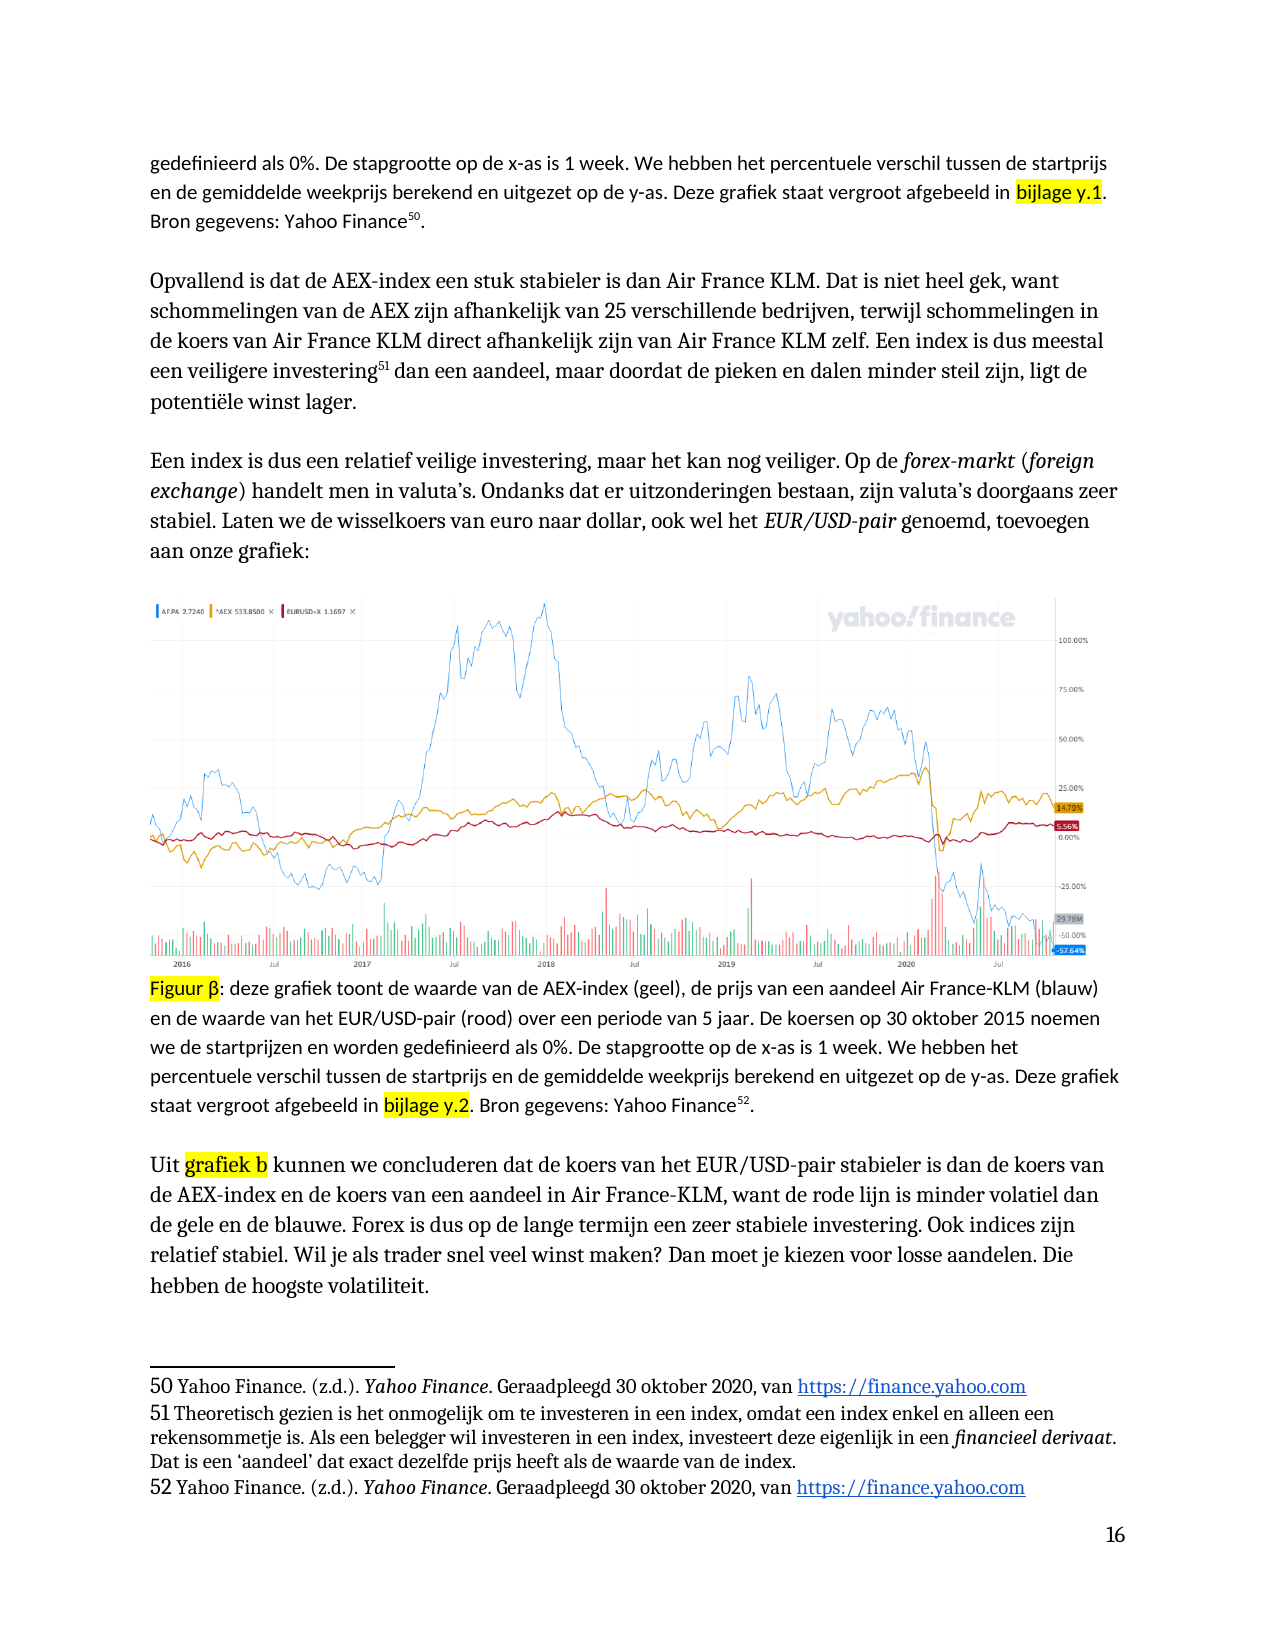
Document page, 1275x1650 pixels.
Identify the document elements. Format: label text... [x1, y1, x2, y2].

text Een index is dus een relatief veilige investering, maar het kan nog veiliger. Op de forex-markt (foreign exchange) handelt men in valuta’s. Ondanks dat er uitzonderingen bestaan, zijn valuta’s doorgaans zeer stabiel. Laten we de wisselkoers van euro naar dollar, ook wel het EUR/USD-pair genoemd, toevoegen aan onze grafiek: [150, 448, 1125, 565]
text Uit grafiek b kunnen we concluderen dat de koers van het EUR/USD-pair stabieler is dan de koers van de AEX-index en de koers van een aandeel in Air France-KLM, want de rode lijn is minder volatiel dan de gele en de blauwe. Forex is dus op de lange termijn een zeer stabiele investering. Ook indices zijn relatief stabiel. Wil je als trader snel veel winst maken? Dan moet je kiezen voor losse aandelen. Die hebben de hoogste volatiliteit. [150, 1152, 1125, 1299]
text Figuur β: deze grafiek toont de waarde van de AEX-index (geel), de prijs van een aandeel Air France-KLM (blauw) en de waarde van het EUR/USD-pair (rood) over een periode van 5 jaar. De koersen op 30 oktober 2015 noemen we de startprijzen en worden gedefinieerd als 0%. De stapgrootte op de x-as is 1 week. We hebben het percentuele verschil tussen de startprijs en de gemiddelde weekprijs berekend en uitgezet op de y-as. Deze grafiek staat vergroot afgebeeld in bijlage y.2. Bron gegevens: Yahoo Finance. [150, 976, 1125, 1118]
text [150, 150, 1125, 234]
text Opvallend is dat de AEX-index een stuk stabieler is dan Air France KLM. Dat is niet heel gek, want schommelingen van de AEX zijn afhankelijk van 25 verschillende bedrijven, terwijl schommelingen in de koers van Air France KLM direct afhankelijk zijn van Air France KLM zelf. Een index is dus meestal een veiligere investering dan een aandeel, maar doordat de pieken en dalen minder steil zijn, ligt de potentiële winst lager. [150, 268, 1125, 415]
picture [150, 598, 1090, 972]
